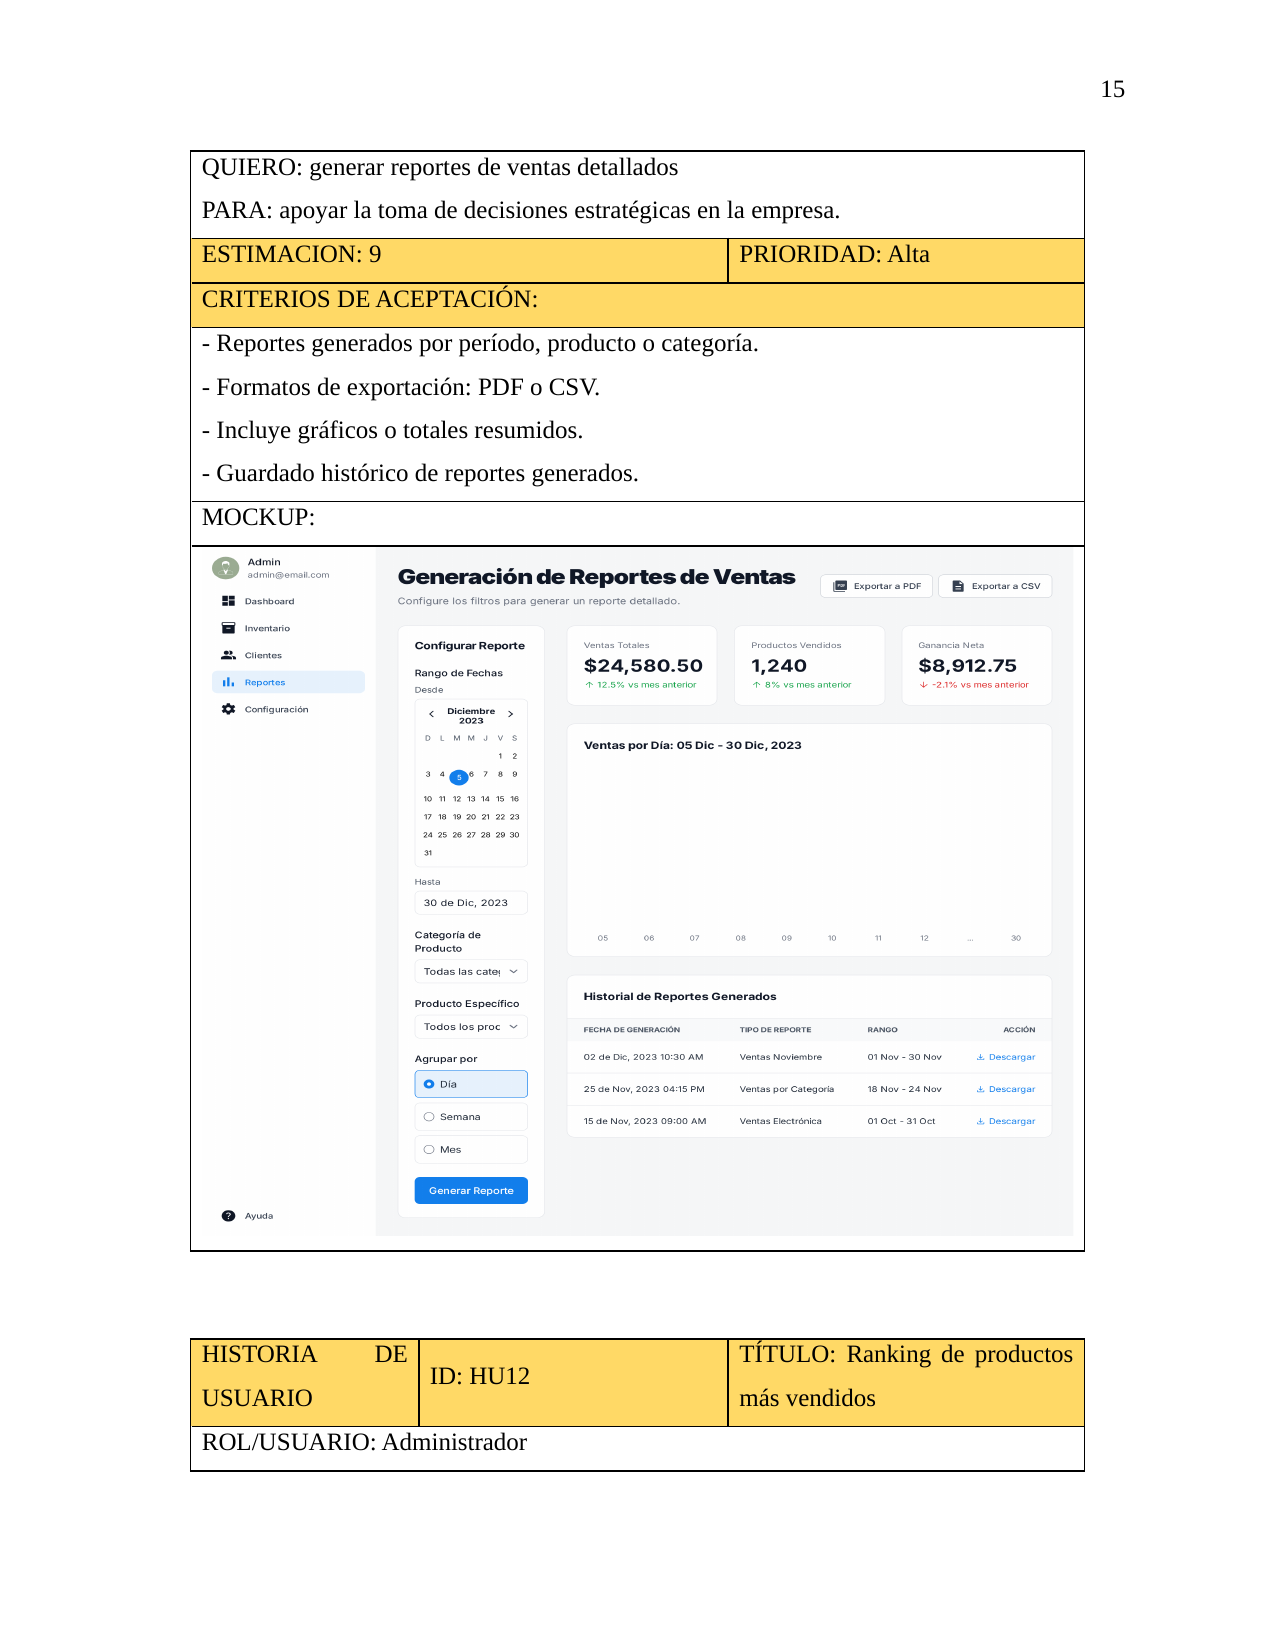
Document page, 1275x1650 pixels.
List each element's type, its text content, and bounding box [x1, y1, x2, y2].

table_cell MOCKUP: [191, 502, 1084, 545]
table_cell PRIORIDAD: Alta [729, 239, 1084, 282]
picture [201, 547, 1074, 1236]
table_cell CRITERIOS DE ACEPTACIÓN: [191, 283, 1084, 327]
table_header HISTORIA DE USUARIO [191, 1340, 418, 1426]
table_header ID: HU12 [420, 1340, 727, 1426]
table_cell - Reportes generados por período, producto o categoría. - Formatos de exportación: PDF o CSV. - Incluye gráficos o totales resumidos. - Guardado histórico de reportes generados. [191, 328, 1084, 501]
table_cell ROL/USUARIO: Administrador [191, 1427, 1084, 1470]
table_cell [191, 152, 1084, 238]
table_header TÍTULO: Ranking de productos más vendidos [729, 1340, 1084, 1426]
table_cell [191, 546, 1084, 1250]
table_cell ESTIMACION: 9 [191, 239, 727, 282]
